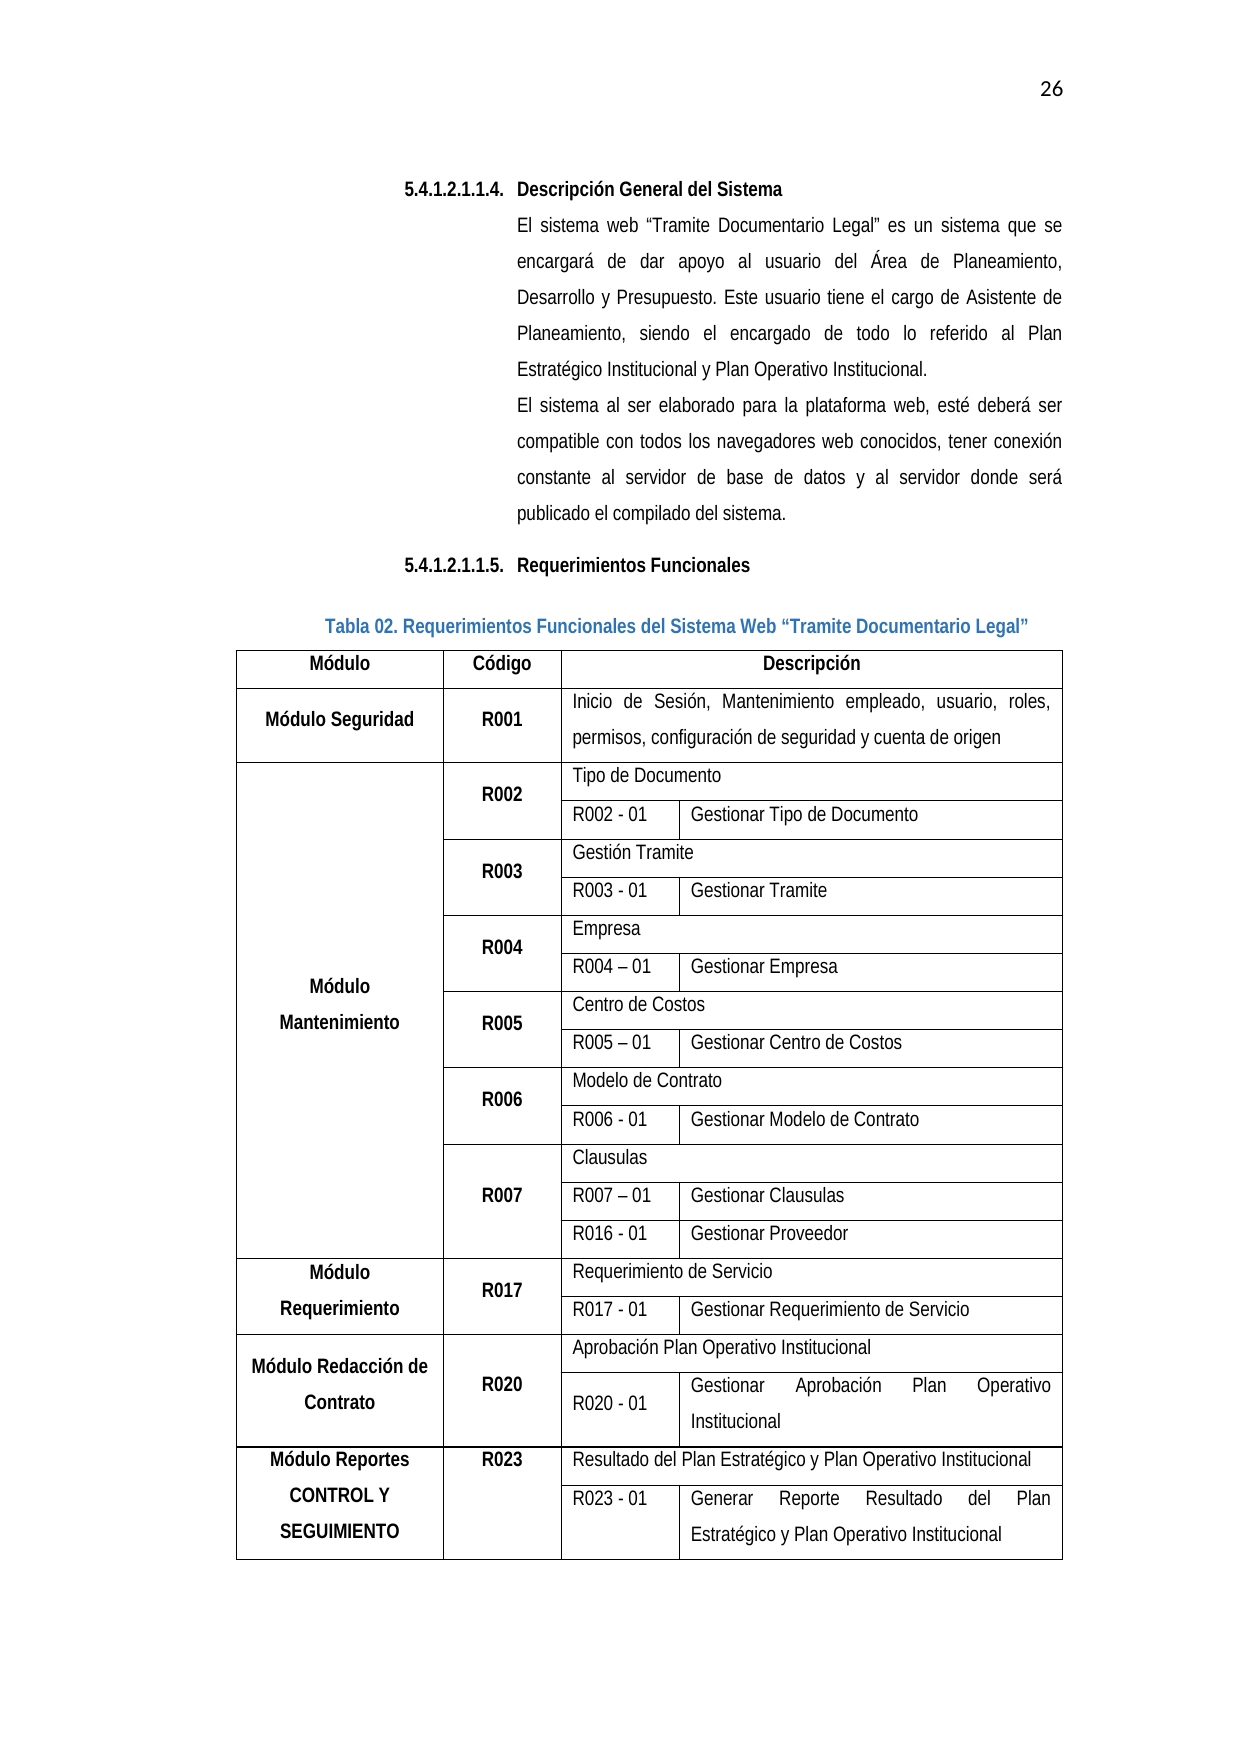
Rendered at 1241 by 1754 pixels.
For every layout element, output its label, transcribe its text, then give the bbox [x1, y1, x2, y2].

table_cell Módulo Redacción de Contrato [237, 1335, 443, 1446]
table_cell Gestión Tramite [562, 840, 1062, 877]
table_cell Módulo Requerimiento [237, 1259, 443, 1334]
table_cell Aprobación Plan Operativo Institucional [562, 1335, 1062, 1372]
table_cell R005 [444, 992, 561, 1067]
table_cell R007 [444, 1145, 561, 1258]
table_cell R004 – 01 [562, 954, 679, 991]
table_cell Resultado del Plan Estratégico y Plan Operativo Institucional [562, 1448, 1062, 1484]
table_cell R016 - 01 [562, 1221, 679, 1258]
list Descripción General del Sistema [404, 177, 1063, 201]
table_header Módulo [237, 651, 443, 688]
table_cell Gestionar Proveedor [680, 1221, 1062, 1258]
table_cell Generar Reporte Resultado del Plan Estratégico y Plan Operativo Institucional [680, 1486, 1062, 1558]
table_cell Gestionar Clausulas [680, 1183, 1062, 1220]
table_cell R002 - 01 [562, 801, 679, 838]
table_cell R023 - 01 [562, 1486, 679, 1558]
table_cell Módulo Reportes CONTROL Y SEGUIMIENTO [237, 1448, 443, 1558]
table_cell R020 - 01 [562, 1373, 679, 1446]
table_cell Módulo Mantenimiento [237, 763, 443, 1258]
table_cell R006 [444, 1068, 561, 1143]
table_cell R001 [444, 689, 561, 762]
table_cell Tipo de Documento [562, 763, 1062, 800]
table_cell Centro de Costos [562, 992, 1062, 1029]
list Requerimientos Funcionales [404, 553, 1063, 577]
list El sistema web “Tramite Documentario Legal” es un sistema que se encargará de dar apoyo al usuario del Área de Planeamiento, Desarrollo y Presupuesto. Este usuario tiene el cargo de Asistente de Planeamiento, siendo el encargado de todo lo referido al Plan Estratégico Institucional y Plan Operativo Institucional. [517, 213, 1063, 381]
table_cell Módulo Seguridad [237, 689, 443, 762]
table_cell R003 - 01 [562, 878, 679, 915]
table_cell R005 – 01 [562, 1030, 679, 1067]
table_cell R023 [444, 1448, 561, 1558]
table_header Código [444, 651, 561, 688]
table_cell Gestionar Requerimiento de Servicio [680, 1297, 1062, 1334]
table_cell R017 - 01 [562, 1297, 679, 1334]
table_cell R007 – 01 [562, 1183, 679, 1220]
list El sistema al ser elaborado para la plataforma web, esté deberá ser compatible con todos los navegadores web conocidos, tener conexión constante al servidor de base de datos y al servidor donde será publicado el compilado del sistema. [517, 393, 1063, 524]
table_cell Gestionar Tramite [680, 878, 1062, 915]
table_cell Requerimiento de Servicio [562, 1259, 1062, 1296]
table_cell Gestionar Tipo de Documento [680, 801, 1062, 838]
text Tabla 02. Requerimientos Funcionales del Sistema Web “Tramite Documentario Legal” [325, 614, 1063, 638]
table_cell R006 - 01 [562, 1106, 679, 1143]
table_cell R017 [444, 1259, 561, 1334]
table_cell Gestionar Aprobación Plan Operativo Institucional [680, 1373, 1062, 1446]
table_cell R002 [444, 763, 561, 838]
table_cell R020 [444, 1335, 561, 1446]
table_cell Gestionar Empresa [680, 954, 1062, 991]
table_cell R004 [444, 916, 561, 991]
table_header Descripción [562, 651, 1062, 688]
table_cell R003 [444, 840, 561, 915]
table_cell Gestionar Centro de Costos [680, 1030, 1062, 1067]
table_cell Inicio de Sesión, Mantenimiento empleado, usuario, roles, permisos, configuración de seguridad y cuenta de origen [562, 689, 1062, 762]
table_cell Gestionar Modelo de Contrato [680, 1106, 1062, 1143]
table_cell Modelo de Contrato [562, 1068, 1062, 1105]
table_cell Clausulas [562, 1145, 1062, 1182]
table_cell Empresa [562, 916, 1062, 953]
